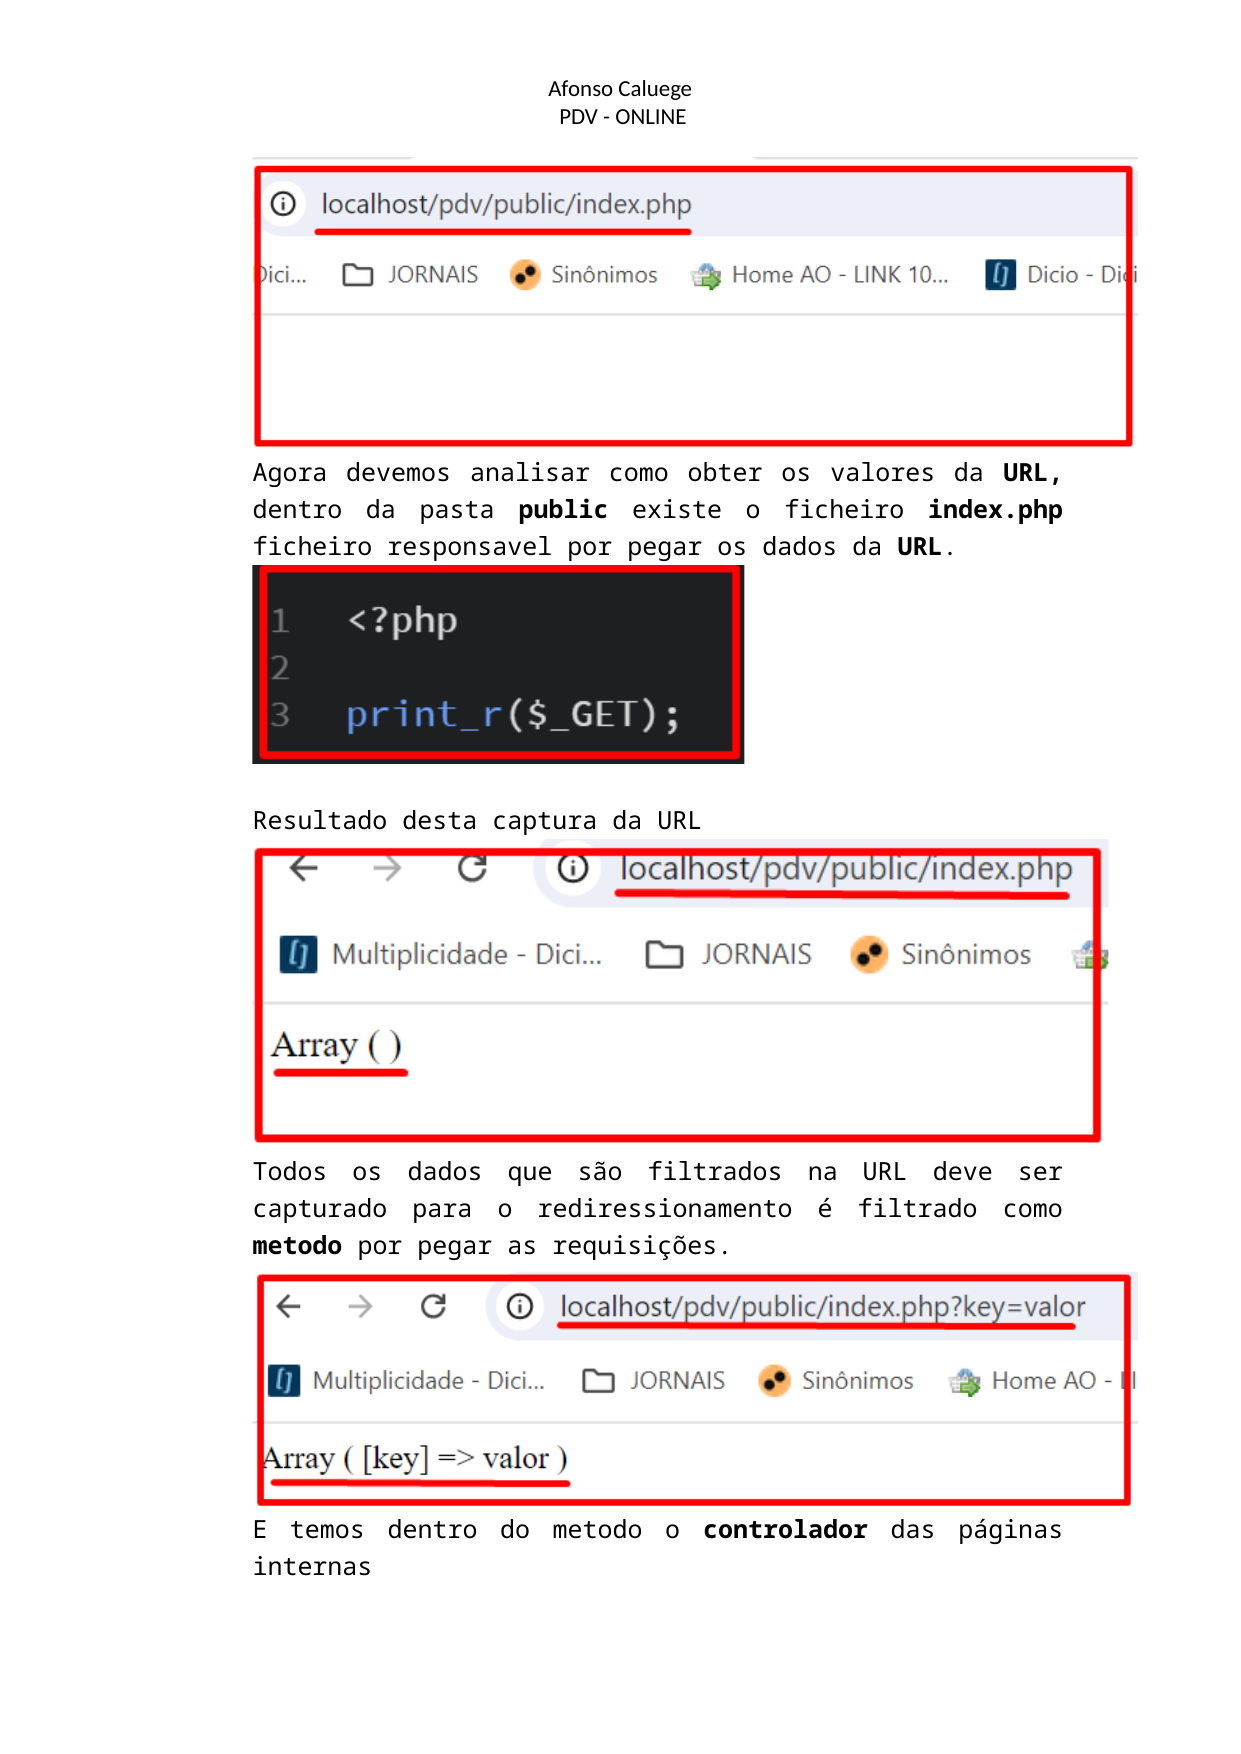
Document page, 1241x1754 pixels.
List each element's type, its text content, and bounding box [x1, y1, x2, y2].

picture [252, 157, 1138, 453]
picture [252, 565, 745, 764]
picture [252, 839, 1109, 1152]
list Todos os dados que são filtrados na URL deve ser capturado para o rediressionamento é filtrado como metodo por pegar as requisições. [252, 1154, 1063, 1262]
picture [252, 1264, 1138, 1510]
list Resultado desta captura da URL [252, 803, 1063, 837]
list Agora devemos analisar como obter os valores da URL, dentro da pasta public existe o ficheiro index.php ficheiro responsavel por pegar os dados da URL. [252, 455, 1063, 562]
list E temos dentro do metodo o controlador das páginas internas [252, 1512, 1063, 1583]
